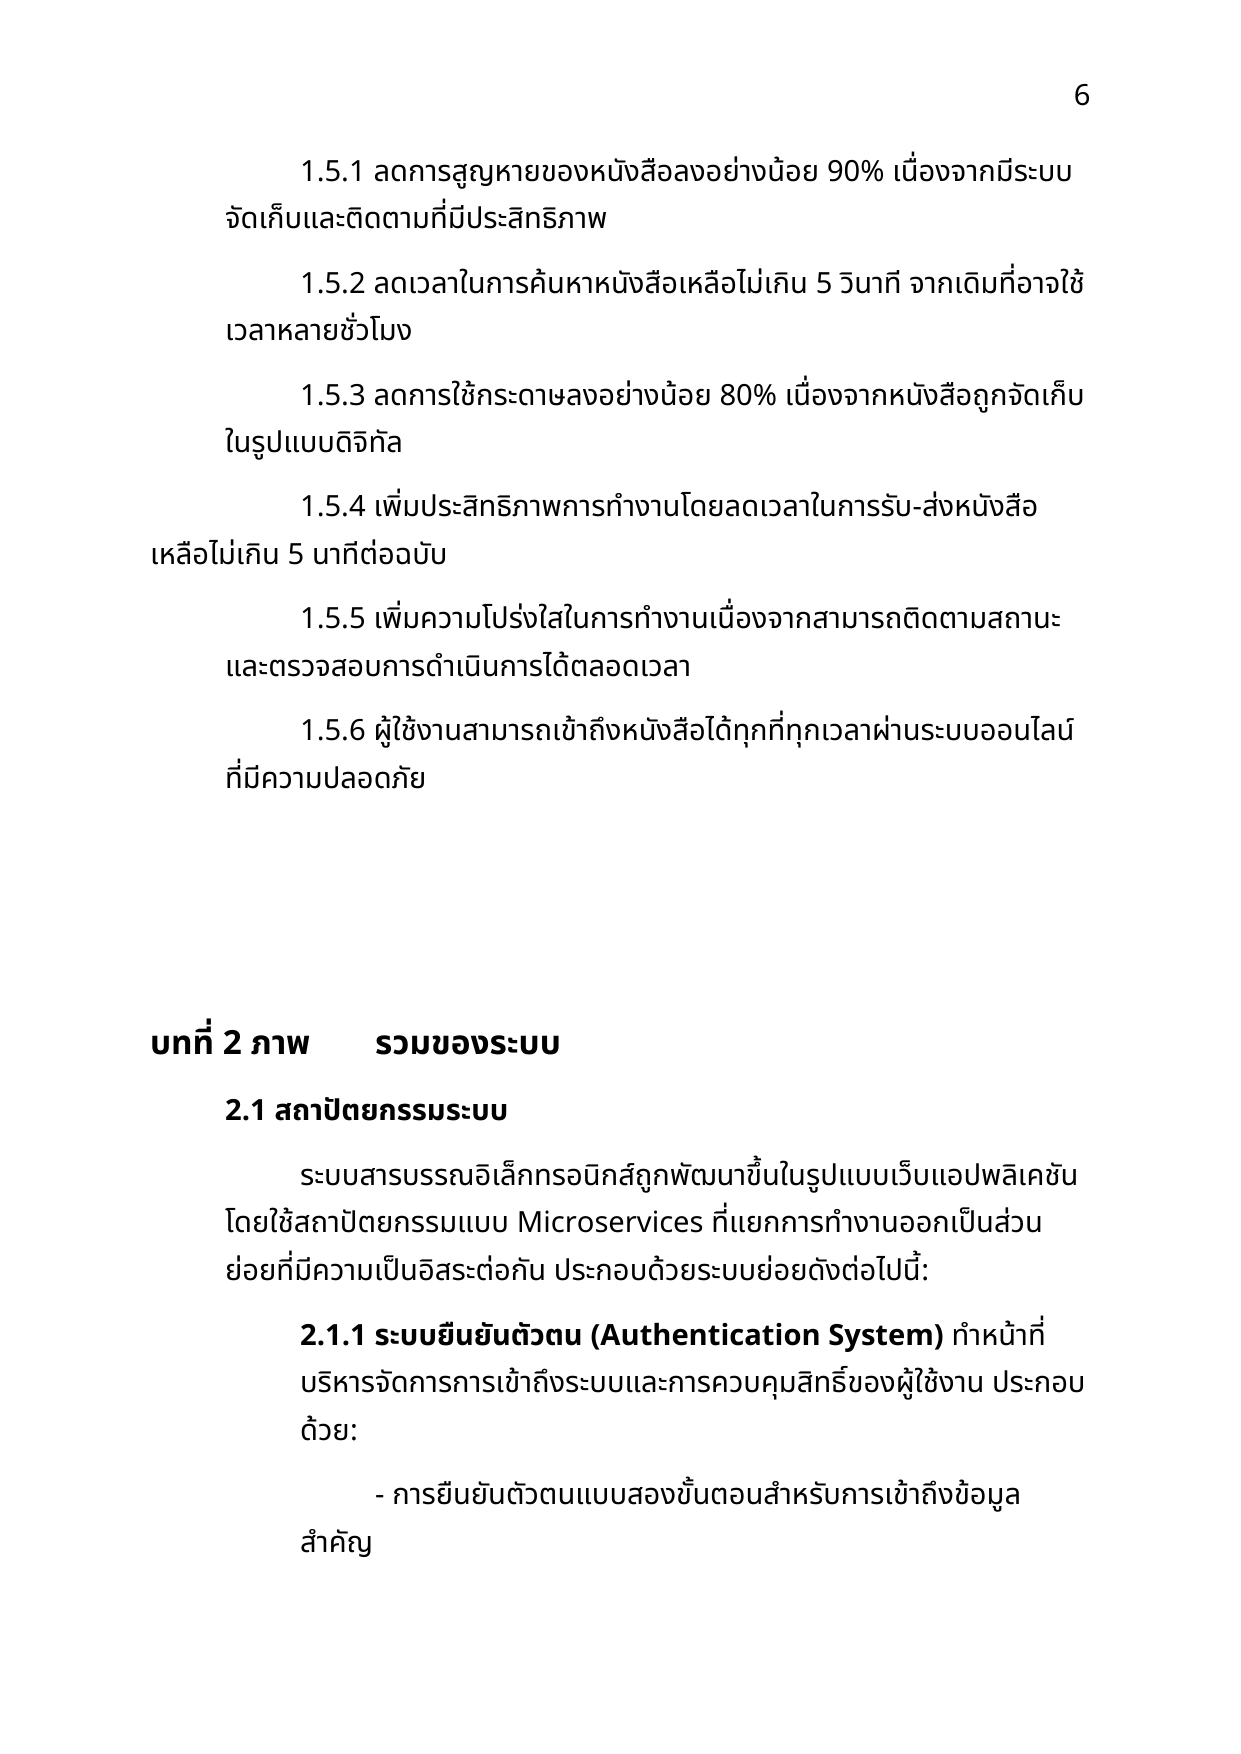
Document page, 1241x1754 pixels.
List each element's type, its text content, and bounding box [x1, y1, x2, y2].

text 1.5.3 ลดการใช้กระดาษลงอย่างน้อย 80% เนื่องจากหนังสือถูกจัดเก็บในรูปแบบดิจิทัล [225, 374, 1090, 466]
text 2.1.1 ระบบยืนยันตัวตน (Authentication System) ทำหน้าที่บริหารจัดการการเข้าถึงระบบและการควบคุมสิทธิ์ของผู้ใช้งาน ประกอบด้วย: [300, 1314, 1090, 1453]
text 1.5.1 ลดการสูญหายของหนังสือลงอย่างน้อย 90% เนื่องจากมีระบบจัดเก็บและติดตามที่มีประสิทธิภาพ [225, 150, 1090, 242]
text ระบบสารบรรณอิเล็กทรอนิกส์ถูกพัฒนาขึ้นในรูปแบบเว็บแอปพลิเคชัน โดยใช้สถาปัตยกรรมแบบ Microservices ที่แยกการทำงานออกเป็นส่วนย่อยที่มีความเป็นอิสระต่อกัน ประกอบด้วยระบบย่อยดังต่อไปนี้: [225, 1154, 1090, 1294]
text 1.5.6 ผู้ใช้งานสามารถเข้าถึงหนังสือได้ทุกที่ทุกเวลาผ่านระบบออนไลน์ที่มีความปลอดภัย [225, 710, 1090, 801]
text บทที่ 2 ภาพ รวมของระบบ [150, 1018, 1090, 1069]
text - การยืนยันตัวตนแบบสองขั้นตอนสำหรับการเข้าถึงข้อมูลสำคัญ [300, 1473, 1090, 1565]
text 2.1 สถาปัตยกรรมระบบ [150, 1090, 1090, 1134]
text 1.5.2 ลดเวลาในการค้นหาหนังสือเหลือไม่เกิน 5 วินาที จากเดิมที่อาจใช้เวลาหลายชั่วโมง [225, 262, 1090, 354]
text 1.5.5 เพิ่มความโปร่งใสในการทำงานเนื่องจากสามารถติดตามสถานะและตรวจสอบการดำเนินการได้ตลอดเวลา [225, 598, 1090, 689]
text 1.5.4 เพิ่มประสิทธิภาพการทำงานโดยลดเวลาในการรับ-ส่งหนังสือเหลือไม่เกิน 5 นาทีต่อฉบับ [150, 486, 1090, 578]
